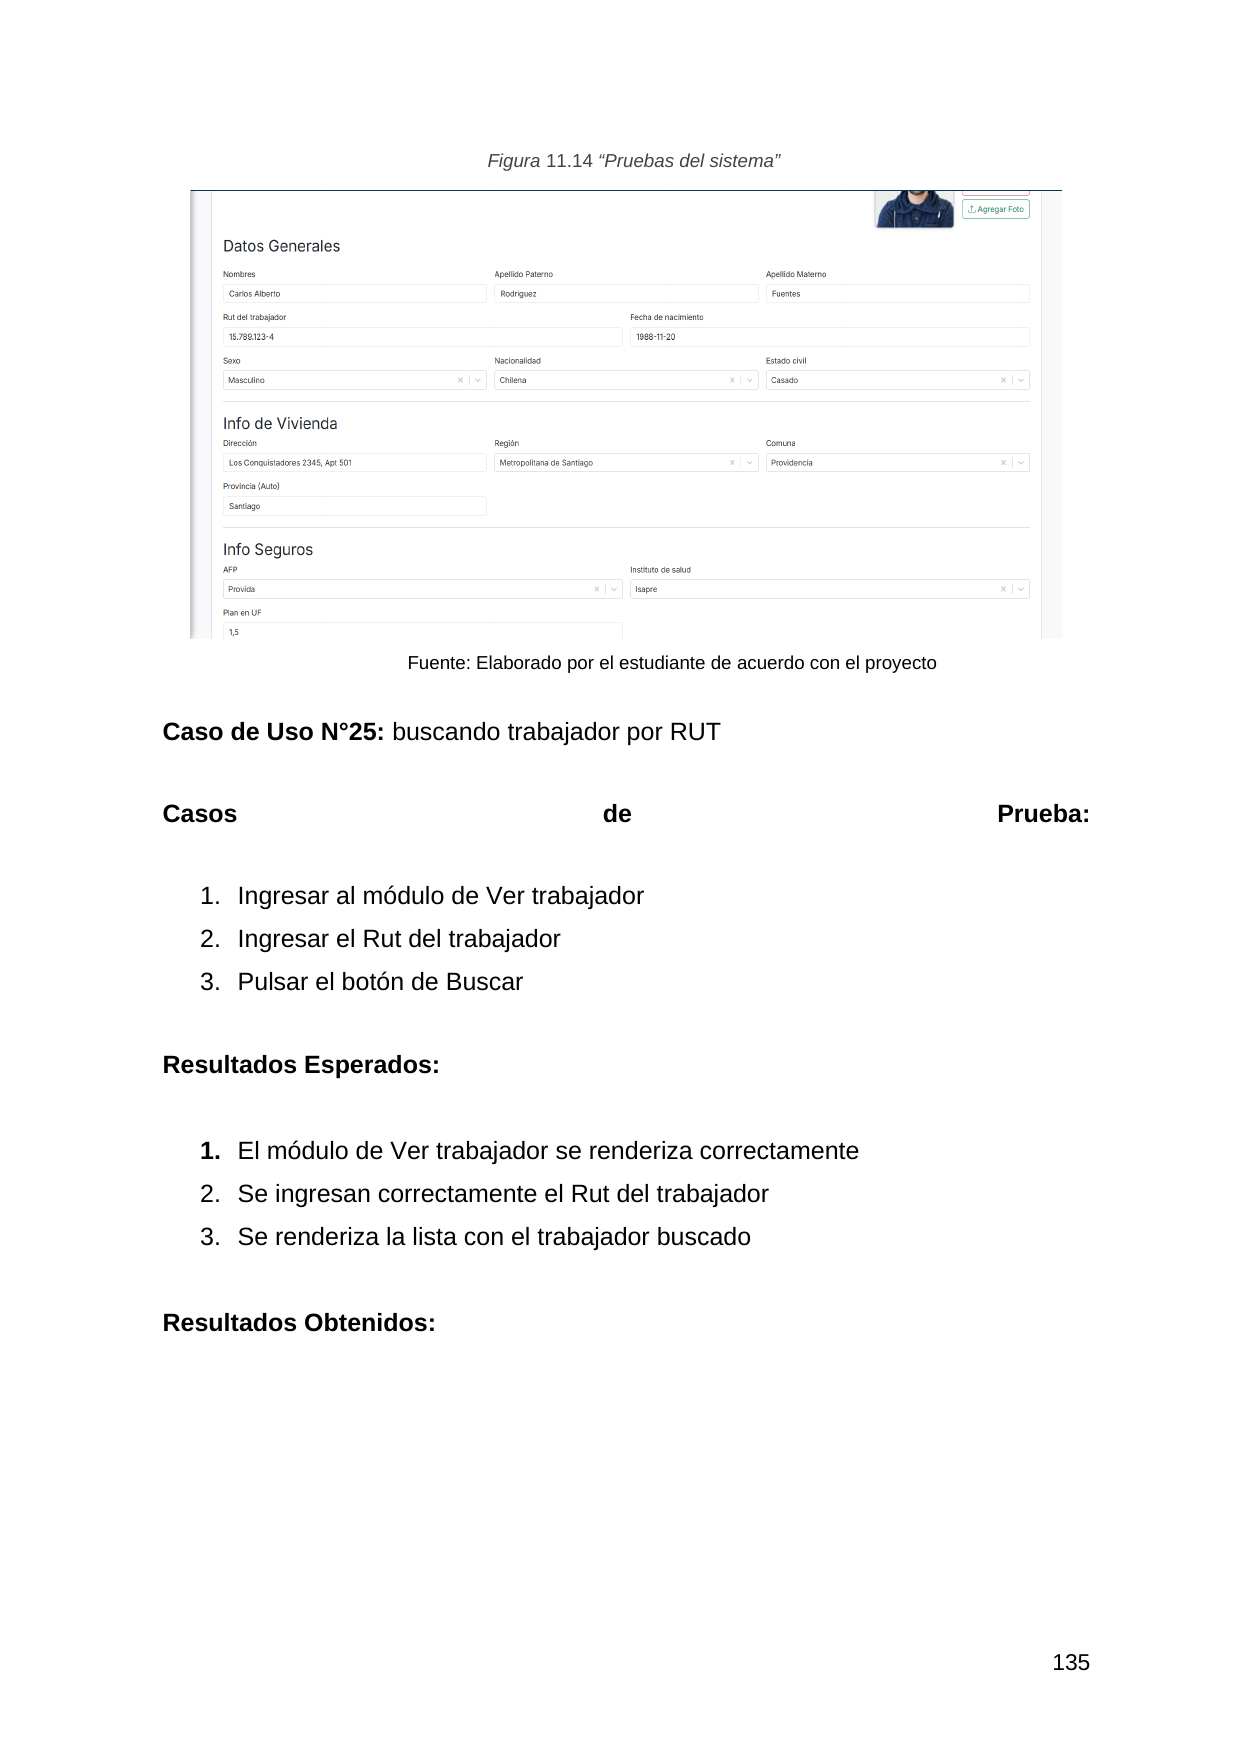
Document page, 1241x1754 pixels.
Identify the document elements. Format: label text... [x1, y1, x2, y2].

picture [190, 190, 1062, 639]
list Pulsar el botón de Buscar [200, 967, 1090, 996]
list Se renderiza la lista con el trabajador buscado [200, 1222, 1090, 1251]
text Resultados Obtenidos: [162, 1308, 1090, 1337]
text Casos de Prueba: [162, 799, 1090, 868]
list El módulo de Ver trabajador se renderiza correctamente [200, 1136, 1090, 1164]
text Caso de Uso N°25: buscando trabajador por RUT [162, 717, 1090, 746]
list Ingresar el Rut del trabajador [200, 924, 1090, 953]
list Se ingresan correctamente el Rut del trabajador [200, 1179, 1090, 1208]
text Fuente: Elaborado por el estudiante de acuerdo con el proyecto [237, 652, 1107, 674]
subtitle Figura 11.14 “Pruebas del sistema” [162, 150, 1107, 172]
list Ingresar al módulo de Ver trabajador [200, 881, 1090, 909]
text Resultados Esperados: [162, 1049, 1090, 1078]
